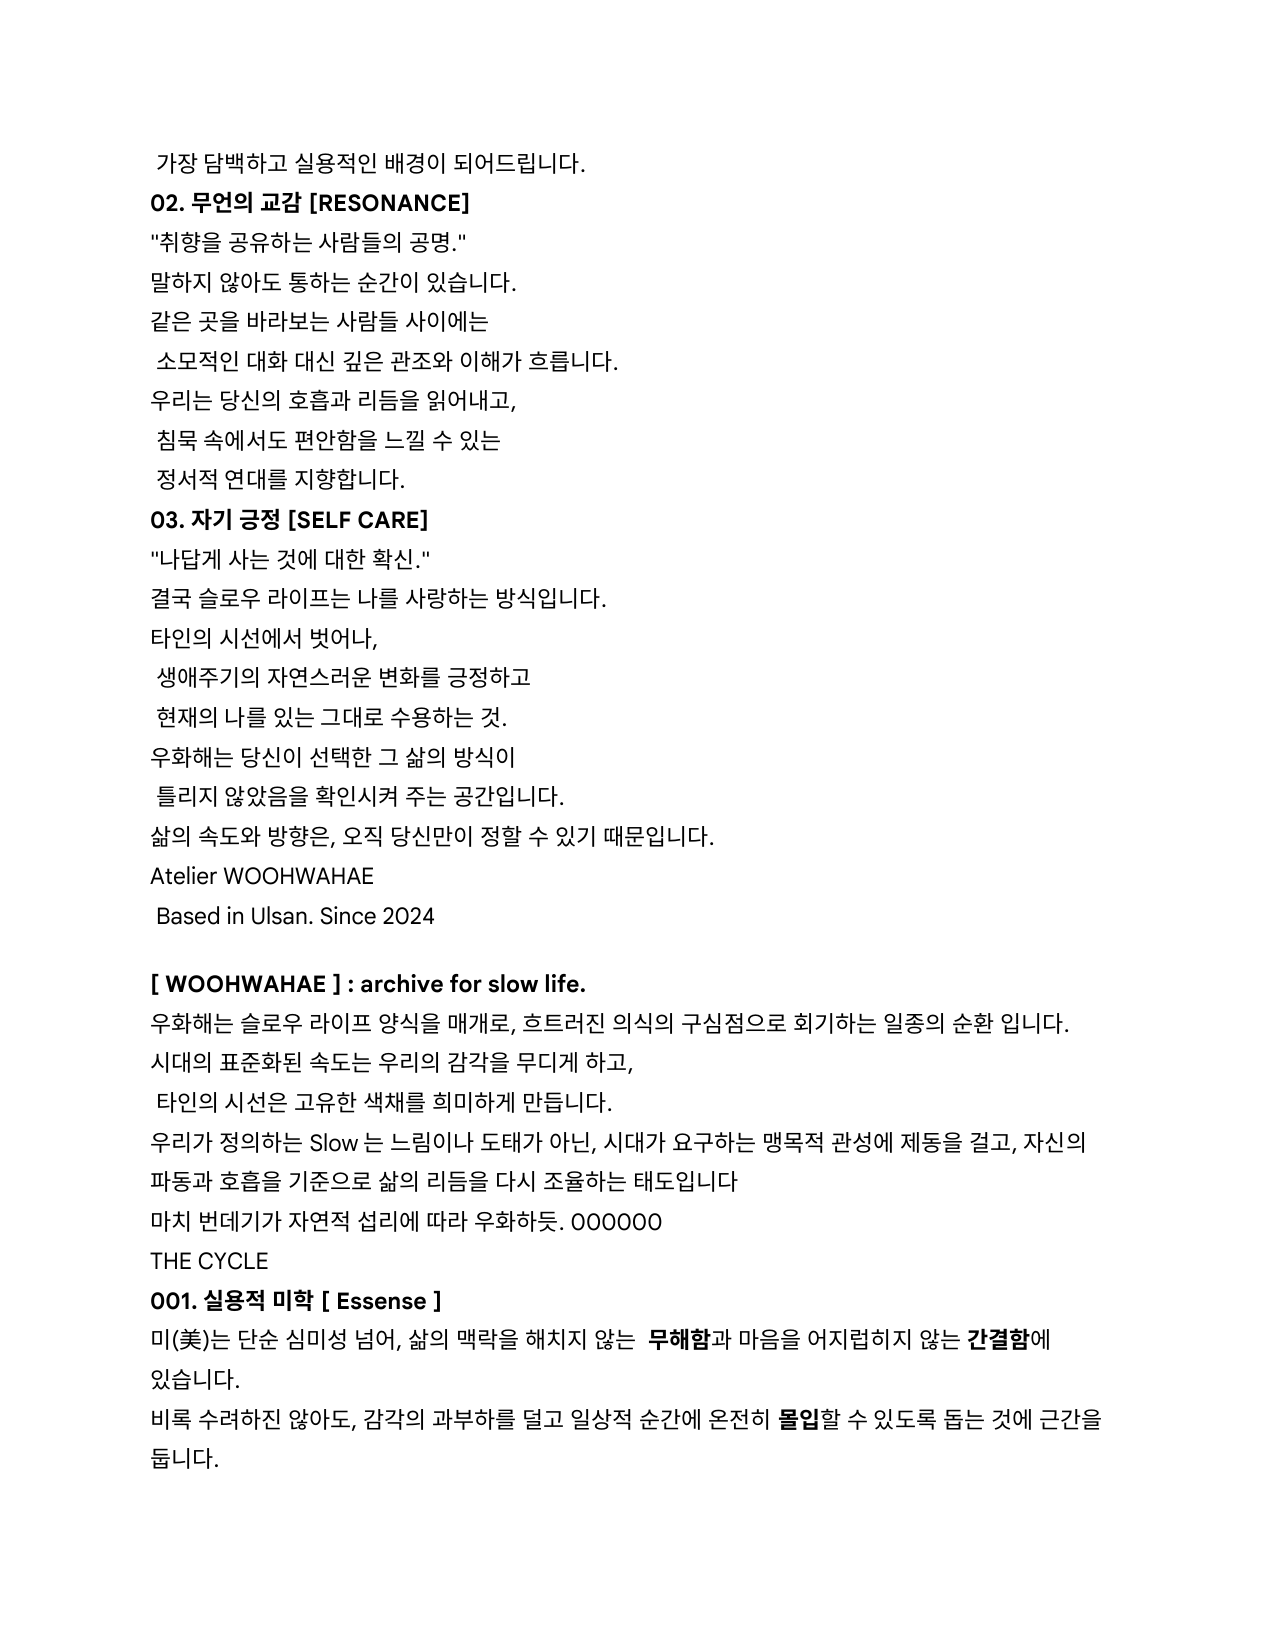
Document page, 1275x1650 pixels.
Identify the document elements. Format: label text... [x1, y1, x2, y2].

text 결국 슬로우 라이프는 나를 사랑하는 방식입니다. [150, 585, 1125, 614]
text 가장 담백하고 실용적인 배경이 되어드립니다. [150, 150, 1125, 179]
text 02. 무언의 교감 [RESONANCE] [150, 189, 1125, 218]
text 001. 실용적 미학 [ Essense ] [150, 1287, 1125, 1316]
text 타인의 시선은 고유한 색채를 희미하게 만듭니다. [150, 1089, 1125, 1118]
text 틀리지 않았음을 확인시켜 주는 공간입니다. [150, 783, 1125, 812]
text 마치 번데기가 자연적 섭리에 따라 우화하듯. 000000 [150, 1208, 1125, 1237]
text THE CYCLE [150, 1247, 1125, 1276]
text Based in Ulsan. Since 2024 [150, 902, 1125, 931]
text 우리가 정의하는 Slow는 느림이나 도태가 아닌, 시대가 요구하는 맹목적 관성에 제동을 걸고, 자신의 파동과 호흡을 기준으로 삶의 리듬을 다시 조율하는 태도입니다 [150, 1129, 1125, 1197]
text Atelier WOOHWAHAE [150, 862, 1125, 891]
text 우리는 당신의 호흡과 리듬을 읽어내고, [150, 387, 1125, 416]
text 말하지 않아도 통하는 순간이 있습니다. [150, 269, 1125, 297]
text "취향을 공유하는 사람들의 공명." [150, 229, 1125, 258]
text "나답게 사는 것에 대한 확신." [150, 546, 1125, 574]
text 정서적 연대를 지향합니다. [150, 467, 1125, 495]
text 미(美)는 단순 심미성 넘어, 삶의 맥락을 해치지 않는 무해함과 마음을 어지럽히지 않는 간결함에 있습니다. [150, 1327, 1125, 1395]
text 현재의 나를 있는 그대로 수용하는 것. [150, 704, 1125, 733]
text 소모적인 대화 대신 깊은 관조와 이해가 흐릅니다. [150, 348, 1125, 377]
text 비록 수려하진 않아도, 감각의 과부하를 덜고 일상적 순간에 온전히 몰입할 수 있도록 돕는 것에 근간을 둡니다. [150, 1406, 1125, 1474]
text 시대의 표준화된 속도는 우리의 감각을 무디게 하고, [150, 1049, 1125, 1078]
text 03. 자기 긍정 [SELF CARE] [150, 506, 1125, 535]
text 침묵 속에서도 편안함을 느낄 수 있는 [150, 427, 1125, 456]
text 생애주기의 자연스러운 변화를 긍정하고 [150, 664, 1125, 693]
text 같은 곳을 바라보는 사람들 사이에는 [150, 308, 1125, 337]
text 우화해는 당신이 선택한 그 삶의 방식이 [150, 744, 1125, 772]
text 타인의 시선에서 벗어나, [150, 625, 1125, 654]
text [ WOOHWAHAE ] : archive for slow life. [150, 970, 1125, 999]
text 우화해는 슬로우 라이프 양식을 매개로, 흐트러진 의식의 구심점으로 회기하는 일종의 순환 입니다. [150, 1010, 1125, 1039]
text 삶의 속도와 방향은, 오직 당신만이 정할 수 있기 때문입니다. [150, 823, 1125, 852]
